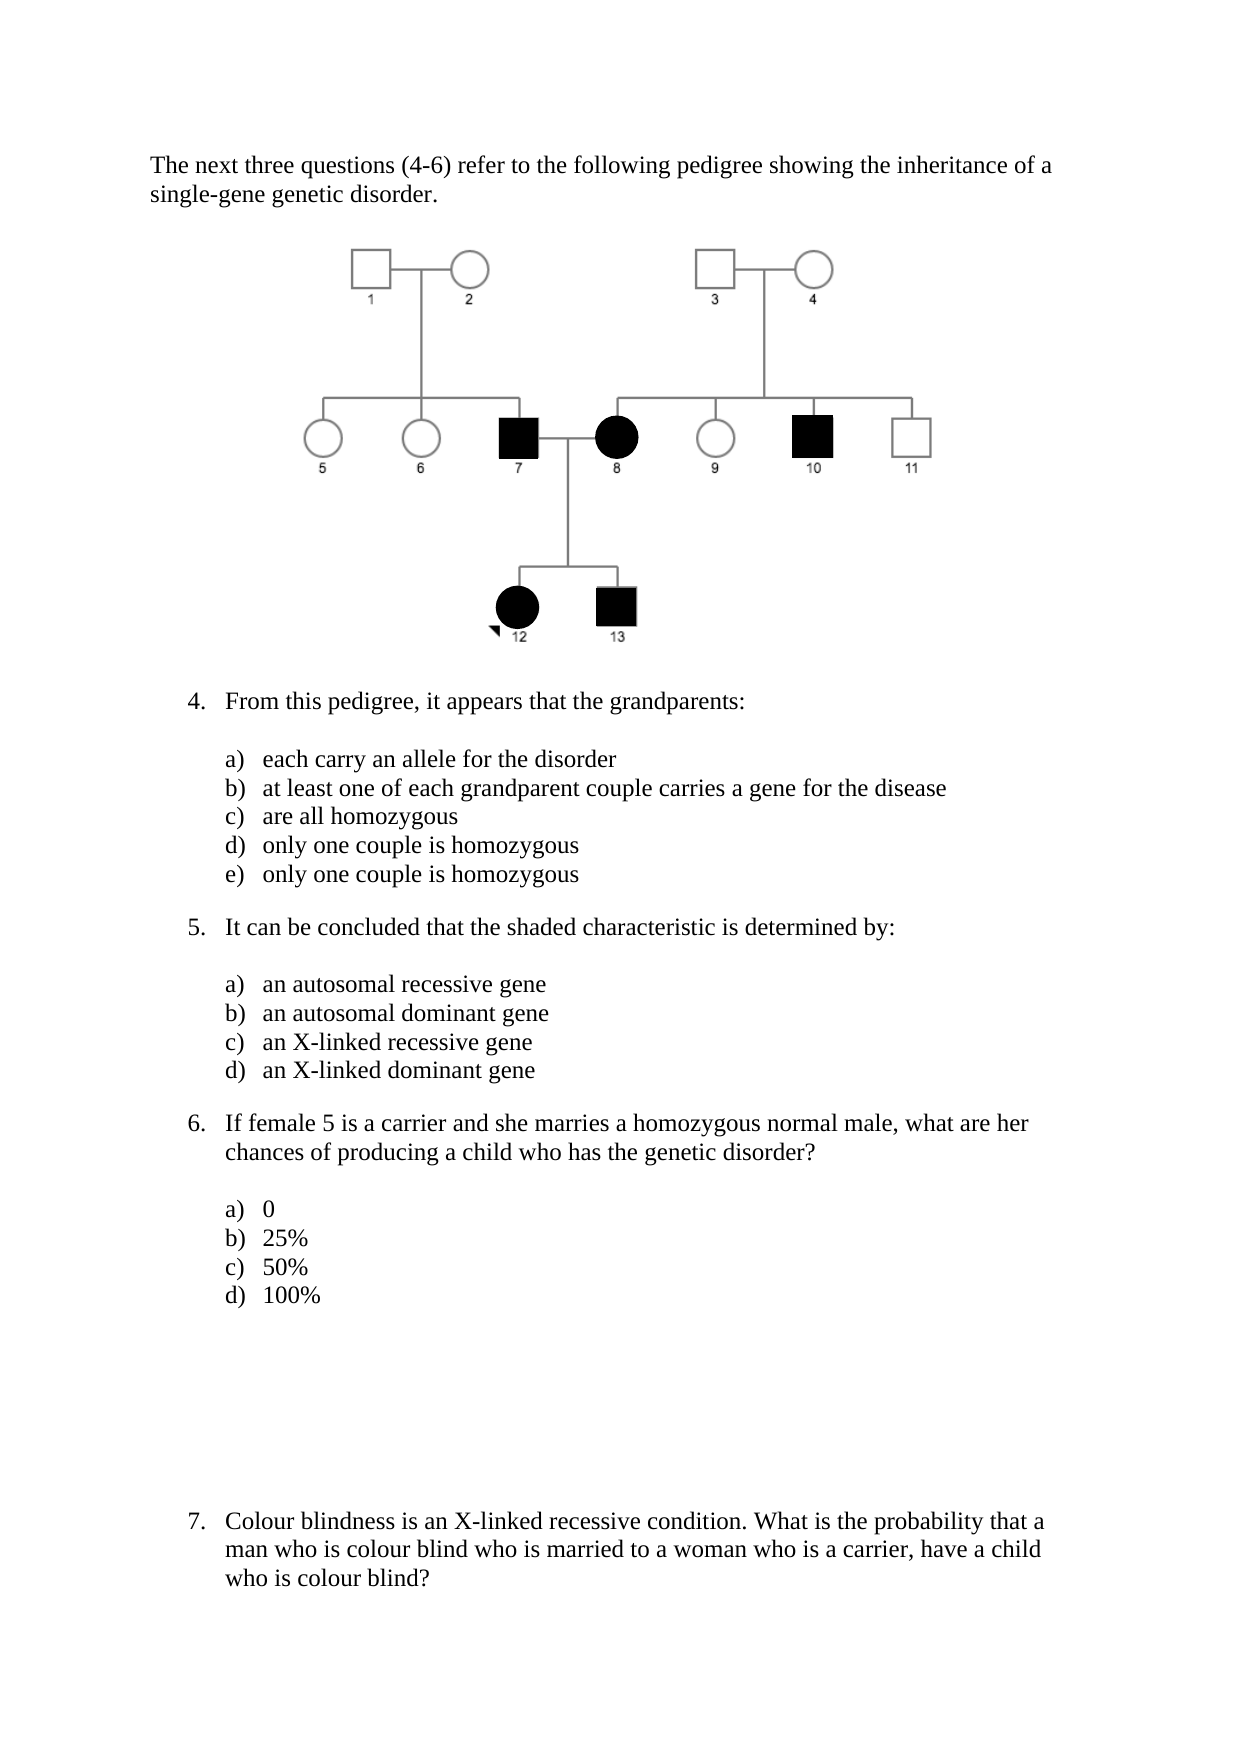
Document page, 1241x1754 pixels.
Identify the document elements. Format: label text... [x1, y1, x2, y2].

list are all homozygous [225, 801, 1090, 830]
list an autosomal recessive gene [225, 969, 1090, 998]
list each carry an allele for the disorder [225, 744, 1090, 773]
list only one couple is homozygous [225, 830, 1090, 859]
list 100% [225, 1281, 1090, 1309]
picture [292, 235, 949, 658]
list It can be concluded that the shaded characteristic is determined by: [187, 912, 1090, 940]
list 0 [225, 1194, 1090, 1223]
list 25% [225, 1223, 1090, 1252]
list at least one of each grandparent couple carries a gene for the disease [225, 773, 1090, 801]
list an X-linked recessive gene [225, 1027, 1090, 1055]
list 50% [225, 1252, 1090, 1281]
list Colour blindness is an X-linked recessive condition. What is the probability that a man who is colour blind who is married to a woman who is a carrier, have a child who is colour blind? [187, 1506, 1090, 1592]
text The next three questions (4-6) refer to the following pedigree showing the inheritance of a single-gene genetic disorder. [150, 150, 1090, 207]
list From this pedigree, it appears that the grandparents: [187, 686, 1090, 715]
list If female 5 is a carrier and she marries a homozygous normal male, what are her chances of producing a child who has the genetic disorder? [187, 1108, 1090, 1166]
list an X-linked dominant gene [225, 1055, 1090, 1108]
list only one couple is homozygous [225, 859, 1090, 912]
list an autosomal dominant gene [225, 998, 1090, 1027]
